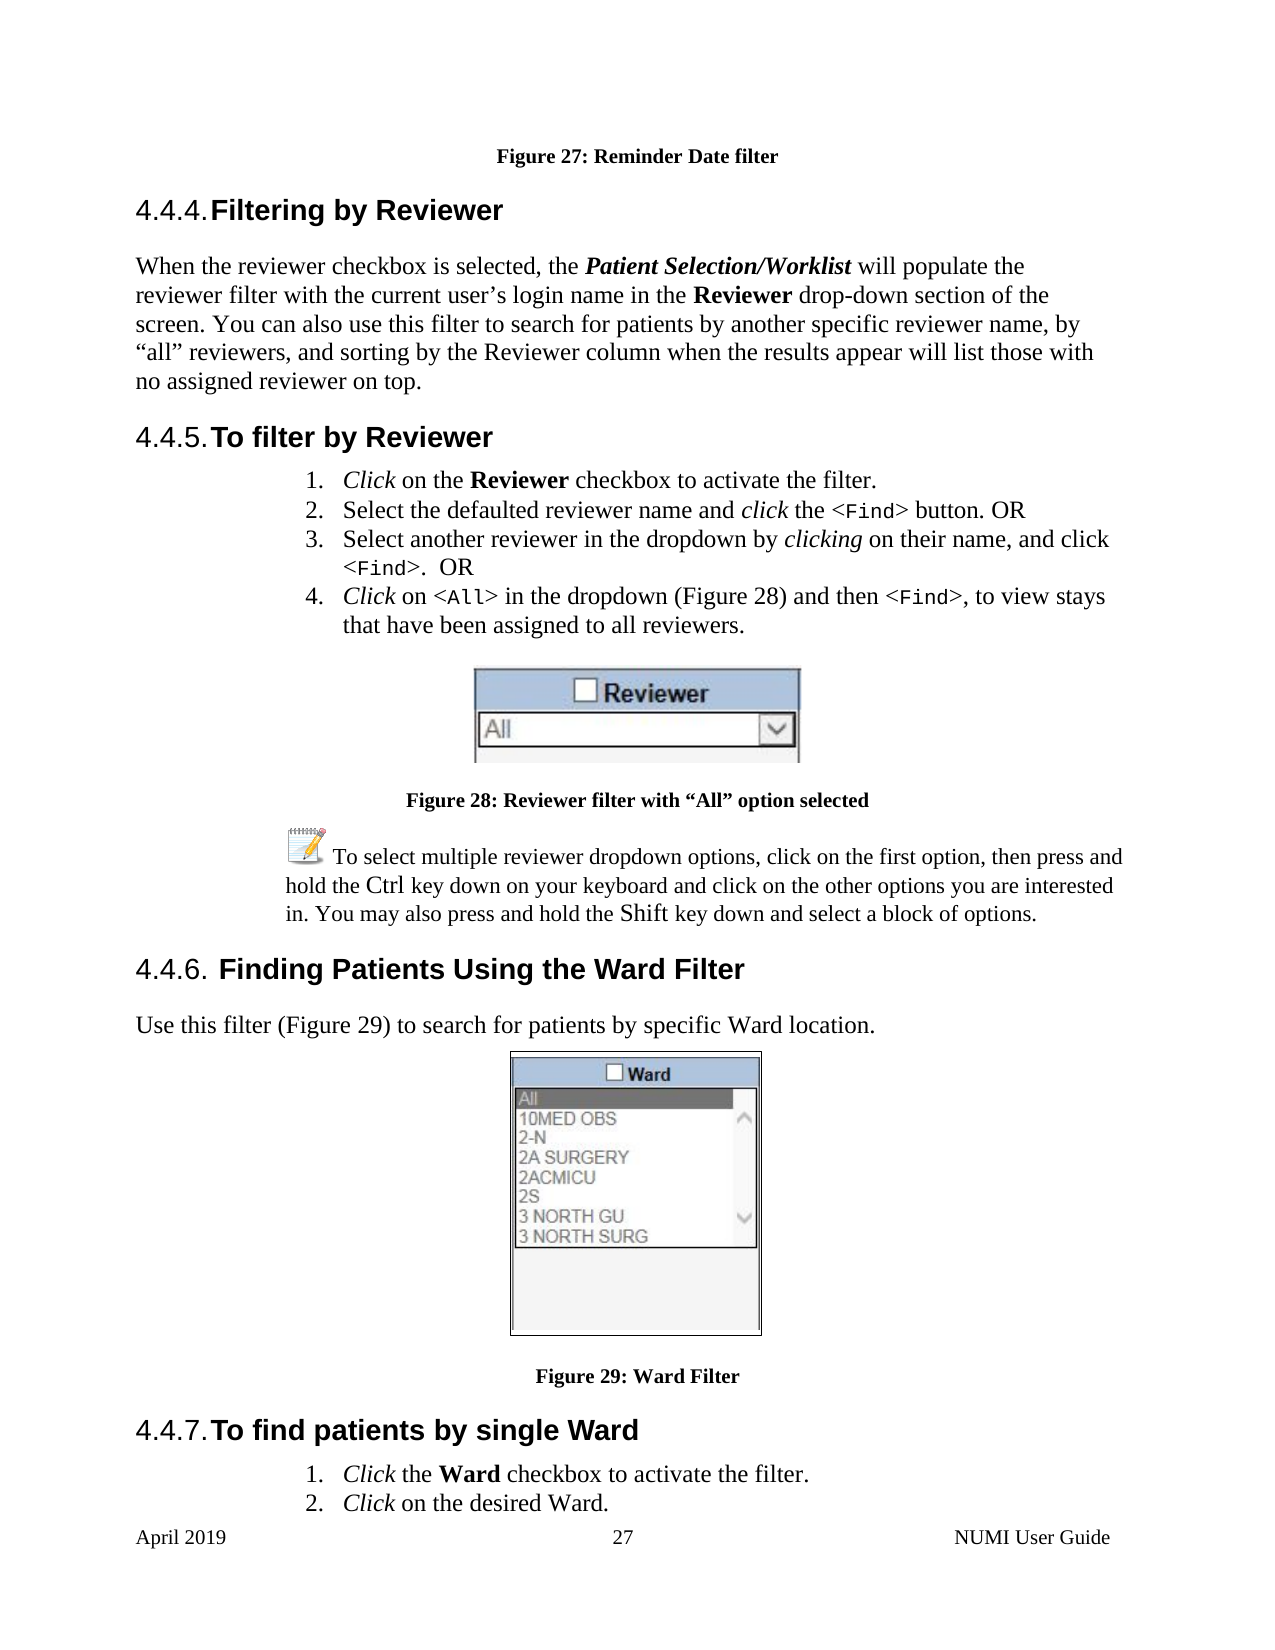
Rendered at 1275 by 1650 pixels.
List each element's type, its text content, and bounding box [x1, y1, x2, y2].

text Figure 28: Reviewer filter with “All” option selected [135, 787, 1139, 812]
list Click on <All> in the dropdown (Figure 28) and then <Find>, to view stays that have been assigned to all reviewers. [305, 581, 1116, 639]
text Figure 27: Reminder Date filter [135, 144, 1139, 168]
text To select multiple reviewer dropdown options, click on the first option, then press and hold the Ctrl key down on your keyboard and click on the other options you are interested in. You may also press and hold the Shift key down and select a block of options. [285, 824, 1139, 927]
text When the reviewer checkbox is selected, the Patient Selection/Worklist will populate the reviewer filter with the current user’s login name in the Reviewer drop-down section of the screen. You can also use this filter to search for patients by another specific reviewer name, by “all” reviewers, and sorting by the Reviewer column when the results appear will list those with no assigned reviewer on top. [135, 251, 1122, 395]
subtitle To filter by Reviewer [135, 420, 1139, 453]
text Figure 29: Ward Filter [135, 1364, 1139, 1388]
picture [473, 665, 802, 763]
list Click on the Reviewer checkbox to activate the filter. [305, 466, 1139, 494]
list Select the defaulted reviewer name and click the <Find> button. OR [305, 495, 1139, 524]
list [305, 1459, 1139, 1488]
subtitle To find patients by single Ward [135, 1413, 1139, 1447]
list Click on the desired Ward. [305, 1488, 1139, 1517]
text Use this filter (Figure 29) to search for patients by specific Ward location. [135, 1010, 1139, 1039]
picture [285, 824, 327, 865]
list Select another reviewer in the dropdown by clicking on their name, and click <Find>. OR [305, 524, 1139, 581]
subtitle Filtering by Reviewer [135, 193, 1139, 226]
picture [511, 1057, 760, 1330]
subtitle Finding Patients Using the Ward Filter [135, 952, 1139, 986]
